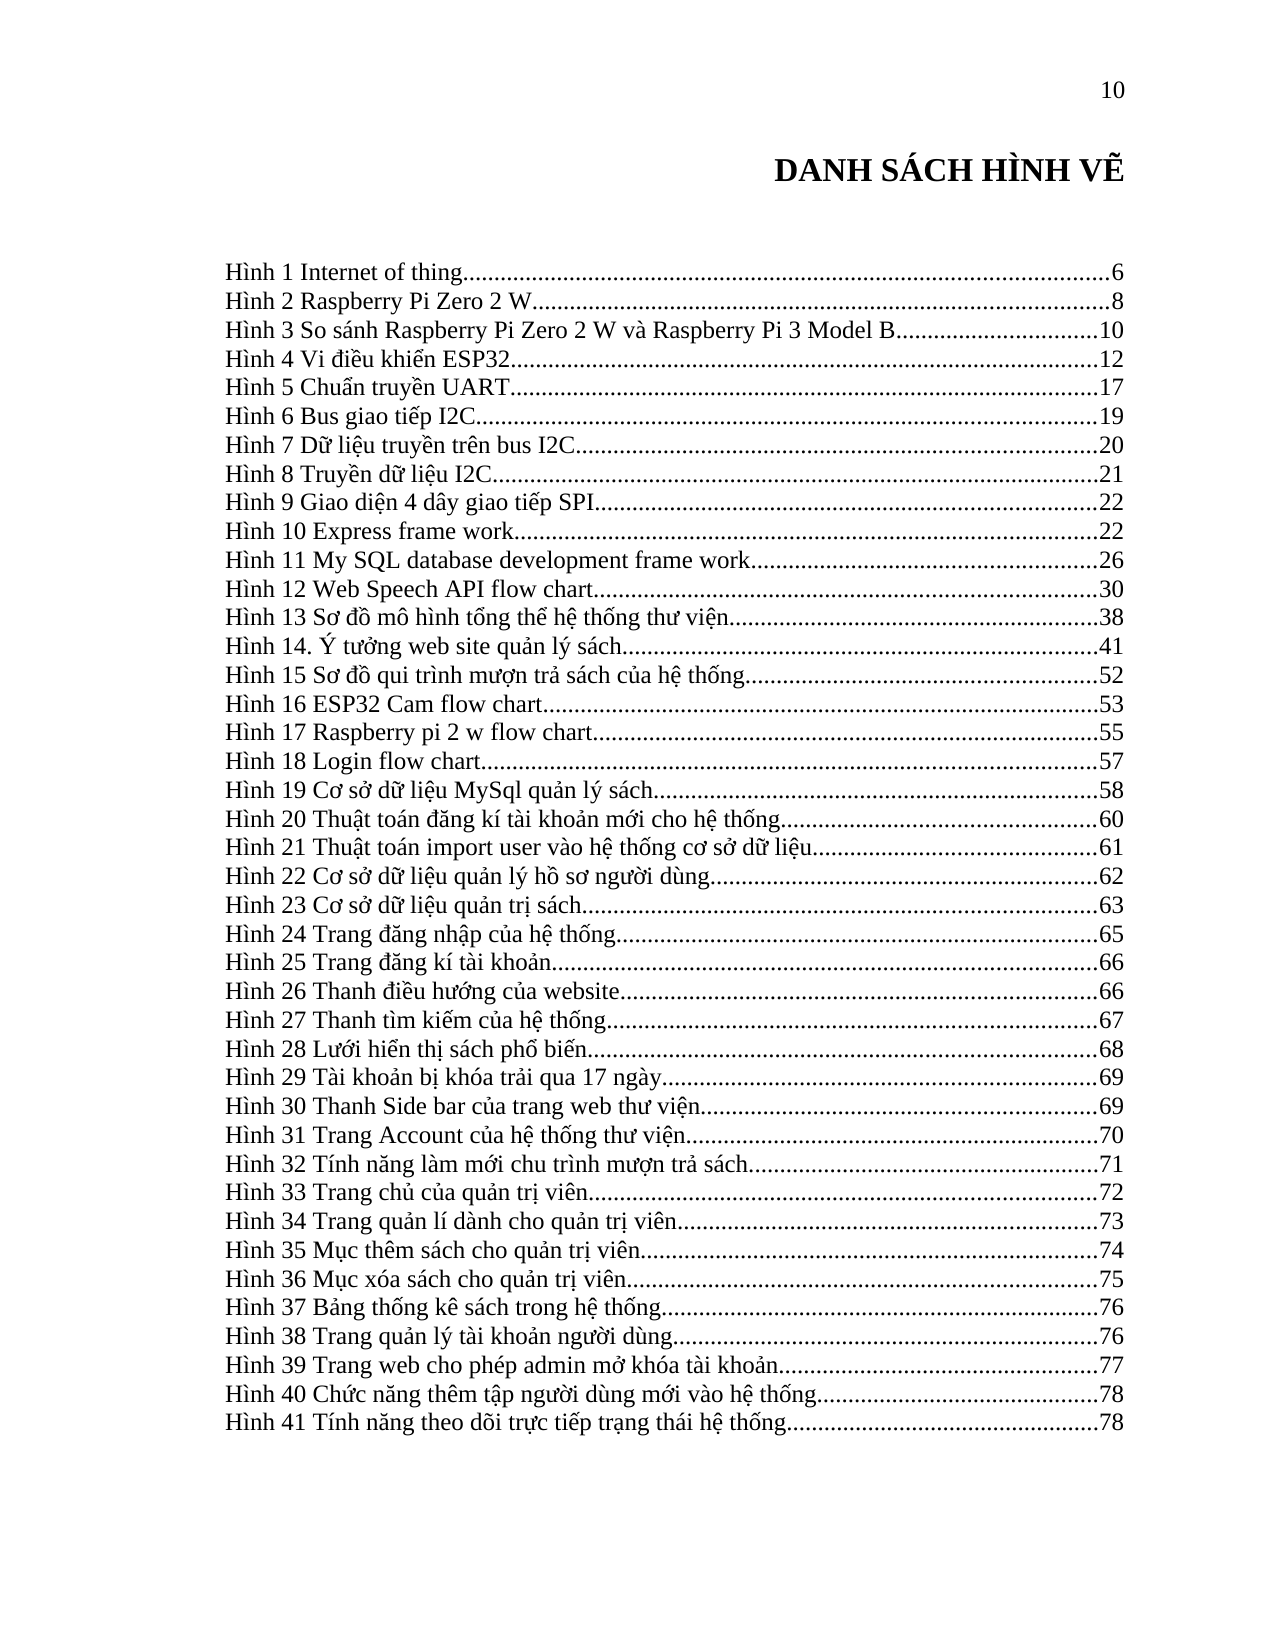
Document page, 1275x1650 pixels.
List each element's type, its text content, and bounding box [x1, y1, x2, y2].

text Hình 2 Raspberry Pi Zero 2 W 8 [225, 286, 1125, 315]
text Hình 32 Tính năng làm mới chu trình mượn trả sách. 71 [225, 1149, 1125, 1177]
text Hình 21 Thuật toán import user vào hệ thống cơ sở dữ liệu 61 [225, 832, 1125, 861]
text Hình 16 ESP32 Cam flow chart 53 [225, 689, 1125, 717]
text Hình 8 Truyền dữ liệu I2C 21 [225, 459, 1125, 487]
text Hình 13 Sơ đồ mô hình tổng thể hệ thống thư viện 38 [225, 602, 1125, 631]
text Hình 10 Express frame work 22 [225, 516, 1125, 545]
text Hình 31 Trang Account của hệ thống thư viện 70 [225, 1120, 1125, 1149]
text Hình 35 Mục thêm sách cho quản trị viên 74 [225, 1235, 1125, 1264]
text Hình 41 Tính năng theo dõi trực tiếp trạng thái hệ thống 78 [225, 1407, 1125, 1436]
text Hình 28 Lưới hiển thị sách phổ biến 68 [225, 1034, 1125, 1062]
text Hình 27 Thanh tìm kiếm của hệ thống 67 [225, 1005, 1125, 1034]
text Hình 12 Web Speech API flow chart 30 [225, 574, 1125, 602]
text Hình 36 Mục xóa sách cho quản trị viên 75 [225, 1264, 1125, 1292]
subtitle DANH SÁCH HÌNH VẼ [225, 150, 1125, 188]
text Hình 29 Tài khoản bị khóa trải qua 17 ngày 69 [225, 1062, 1125, 1091]
text Hình 17 Raspberry pi 2 w flow chart 55 [225, 717, 1125, 746]
text Hình 39 Trang web cho phép admin mở khóa tài khoản 77 [225, 1350, 1125, 1379]
text Hình 19 Cơ sở dữ liệu MySql quản lý sách. 58 [225, 775, 1125, 804]
text Hình 37 Bảng thống kê sách trong hệ thống 76 [225, 1292, 1125, 1321]
text Hình 7 Dữ liệu truyền trên bus I2C 20 [225, 430, 1125, 459]
text Hình 20 Thuật toán đăng kí tài khoản mới cho hệ thống 60 [225, 804, 1125, 832]
text Hình 3 So sánh Raspberry Pi Zero 2 W và Raspberry Pi 3 Model B 10 [225, 315, 1125, 344]
text Hình 18 Login flow chart. 57 [225, 746, 1125, 775]
text Hình 33 Trang chủ của quản trị viên 72 [225, 1177, 1125, 1206]
text Hình 22 Cơ sở dữ liệu quản lý hồ sơ người dùng. 62 [225, 861, 1125, 890]
text Hình 24 Trang đăng nhập của hệ thống 65 [225, 919, 1125, 947]
text Hình 25 Trang đăng kí tài khoản 66 [225, 947, 1125, 976]
text Hình 9 Giao diện 4 dây giao tiếp SPI 22 [225, 487, 1125, 516]
text Hình 4 Vi điều khiển ESP32 12 [225, 344, 1125, 372]
text Hình 40 Chức năng thêm tập người dùng mới vào hệ thống 78 [225, 1379, 1125, 1407]
text Hình 14. Ý tưởng web site quản lý sách 41 [225, 631, 1125, 660]
text Hình 11 My SQL database development frame work 26 [225, 545, 1125, 574]
text Hình 1 Internet of thing 6 [225, 257, 1125, 286]
text Hình 5 Chuẩn truyền UART 17 [225, 372, 1125, 401]
text Hình 23 Cơ sở dữ liệu quản trị sách 63 [225, 890, 1125, 919]
text Hình 6 Bus giao tiếp I2C 19 [225, 401, 1125, 430]
text Hình 38 Trang quản lý tài khoản người dùng 76 [225, 1321, 1125, 1350]
text Hình 15 Sơ đồ qui trình mượn trả sách của hệ thống 52 [225, 660, 1125, 689]
text Hình 26 Thanh điều hướng của website 66 [225, 976, 1125, 1005]
text Hình 30 Thanh Side bar của trang web thư viện 69 [225, 1091, 1125, 1120]
text Hình 34 Trang quản lí dành cho quản trị viên 73 [225, 1206, 1125, 1235]
